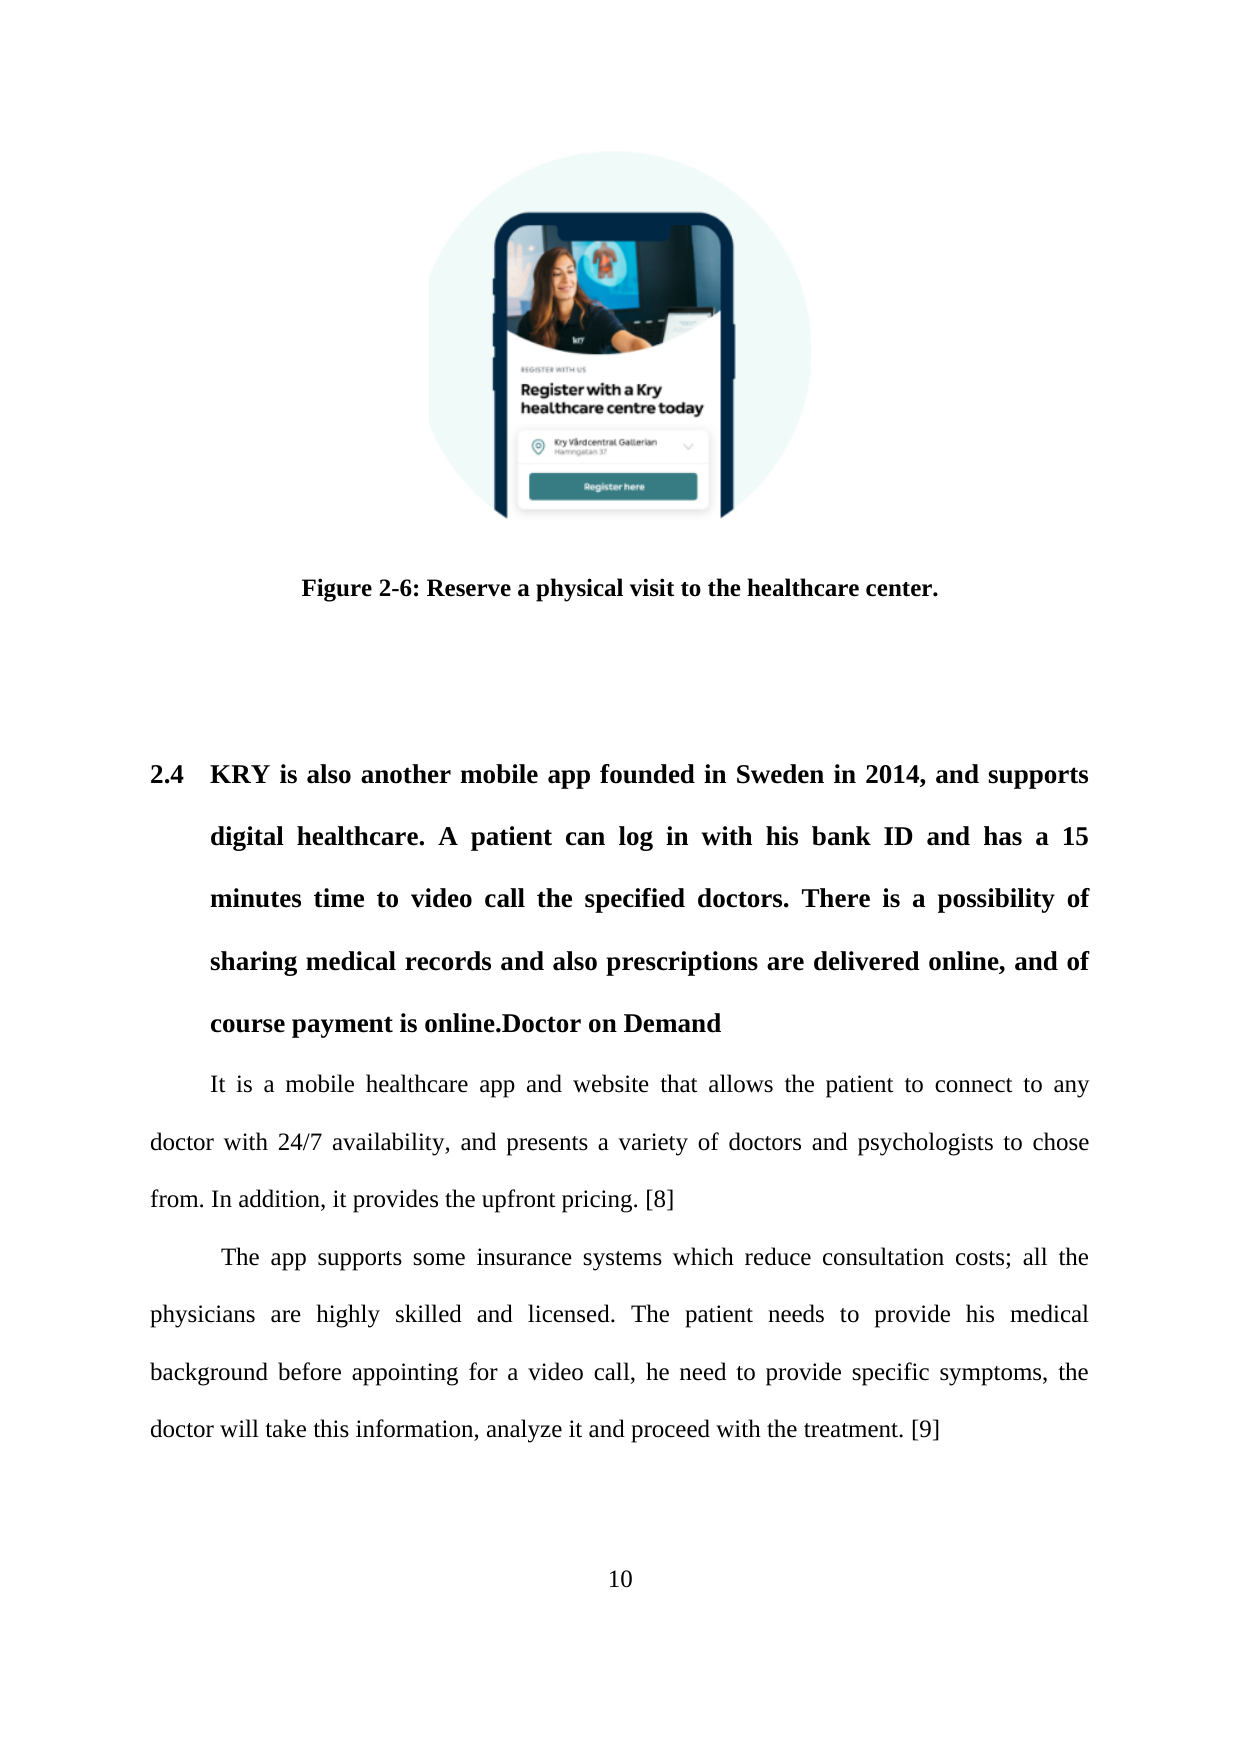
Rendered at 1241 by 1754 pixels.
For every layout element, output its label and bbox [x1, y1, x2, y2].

picture [428, 150, 812, 532]
